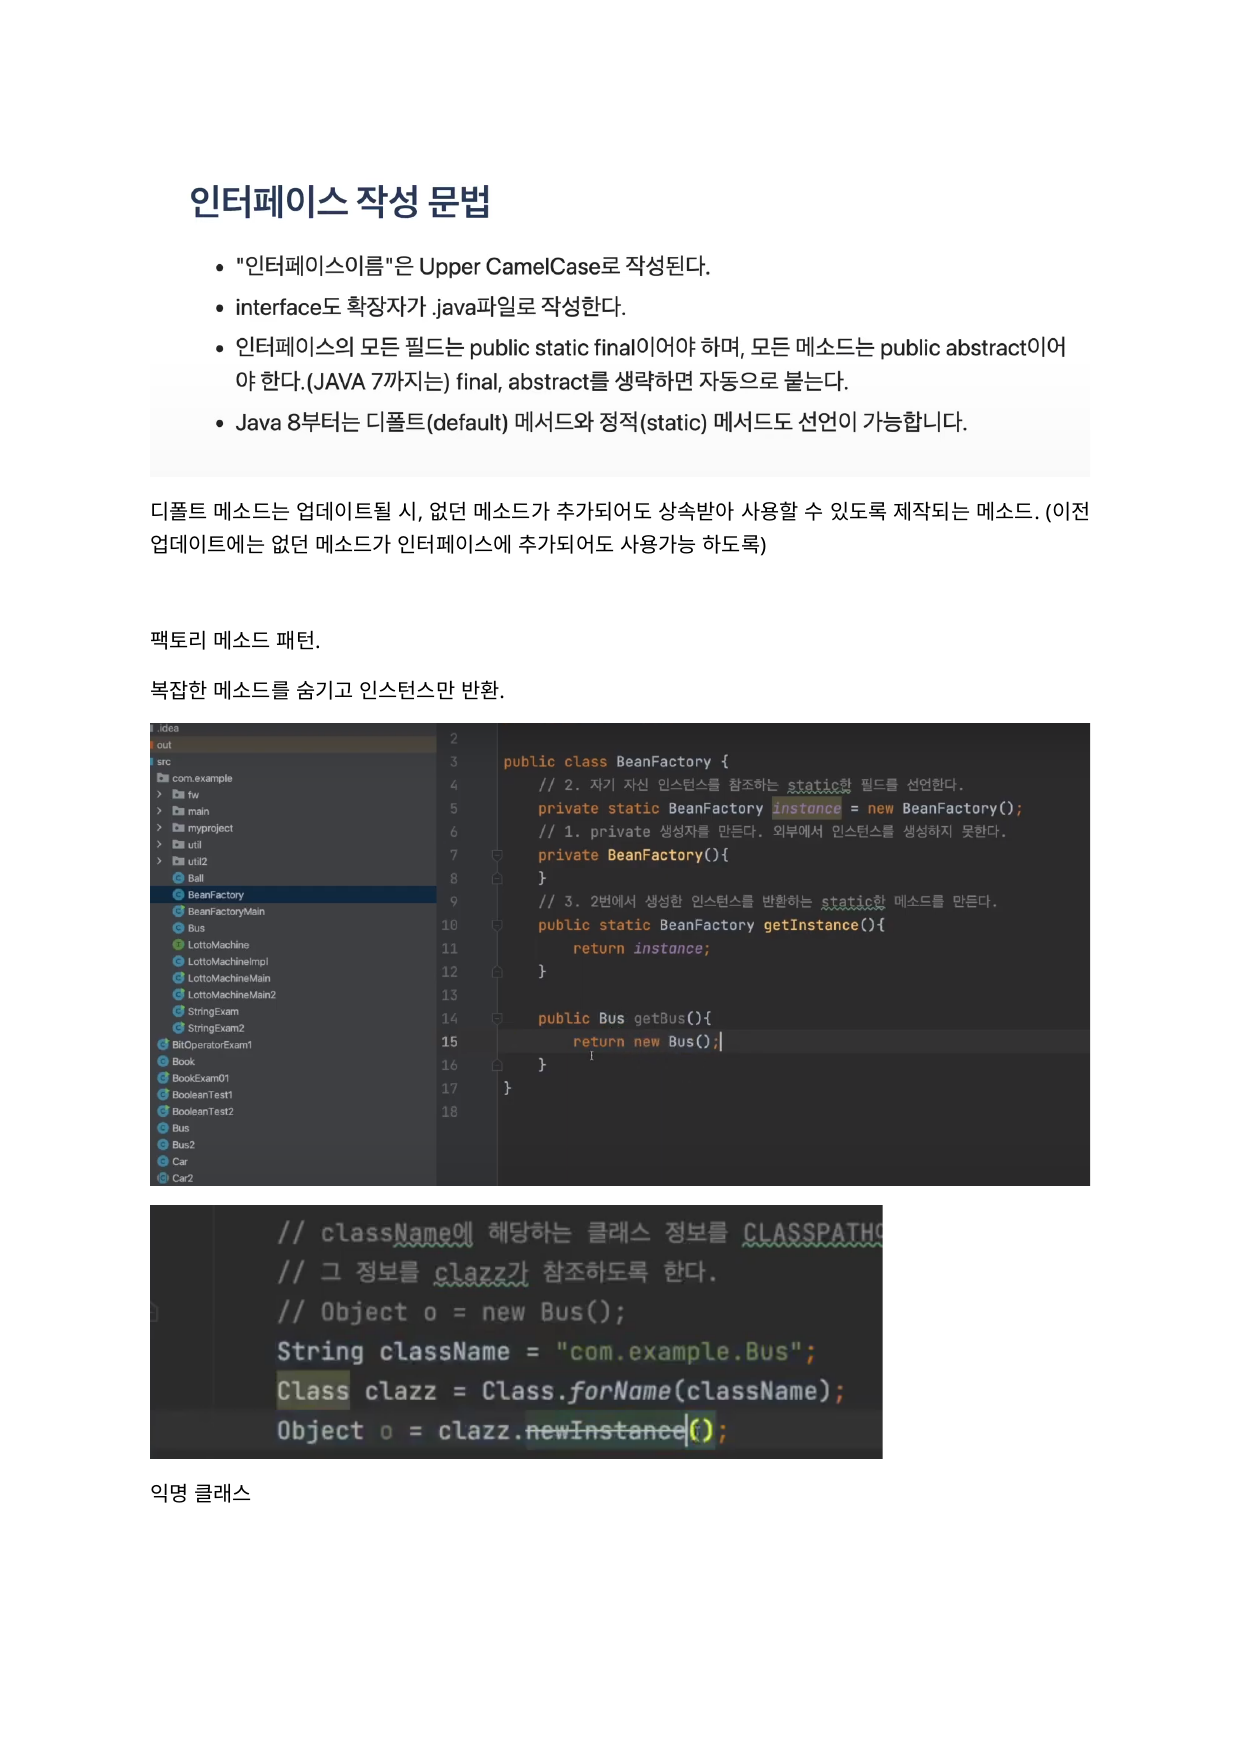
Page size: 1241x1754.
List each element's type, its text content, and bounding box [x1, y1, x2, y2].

picture [150, 1205, 883, 1459]
text 팩토리 메소드 패턴. [150, 624, 1090, 655]
picture [150, 723, 1091, 1186]
text 복잡한 메소드를 숨기고 인스턴스만 반환. [150, 674, 1090, 704]
text 디폴트 메소드는 업데이트될 시, 없던 메소드가 추가되어도 상속받아 사용할 수 있도록 제작되는 메소드. (이전 업데이트에는 없던 메소드가 인터페이스에 추가되어도 사용가능 하도록) [150, 495, 1090, 558]
text 익명 클래스 [150, 1477, 1090, 1508]
picture [150, 177, 1091, 477]
